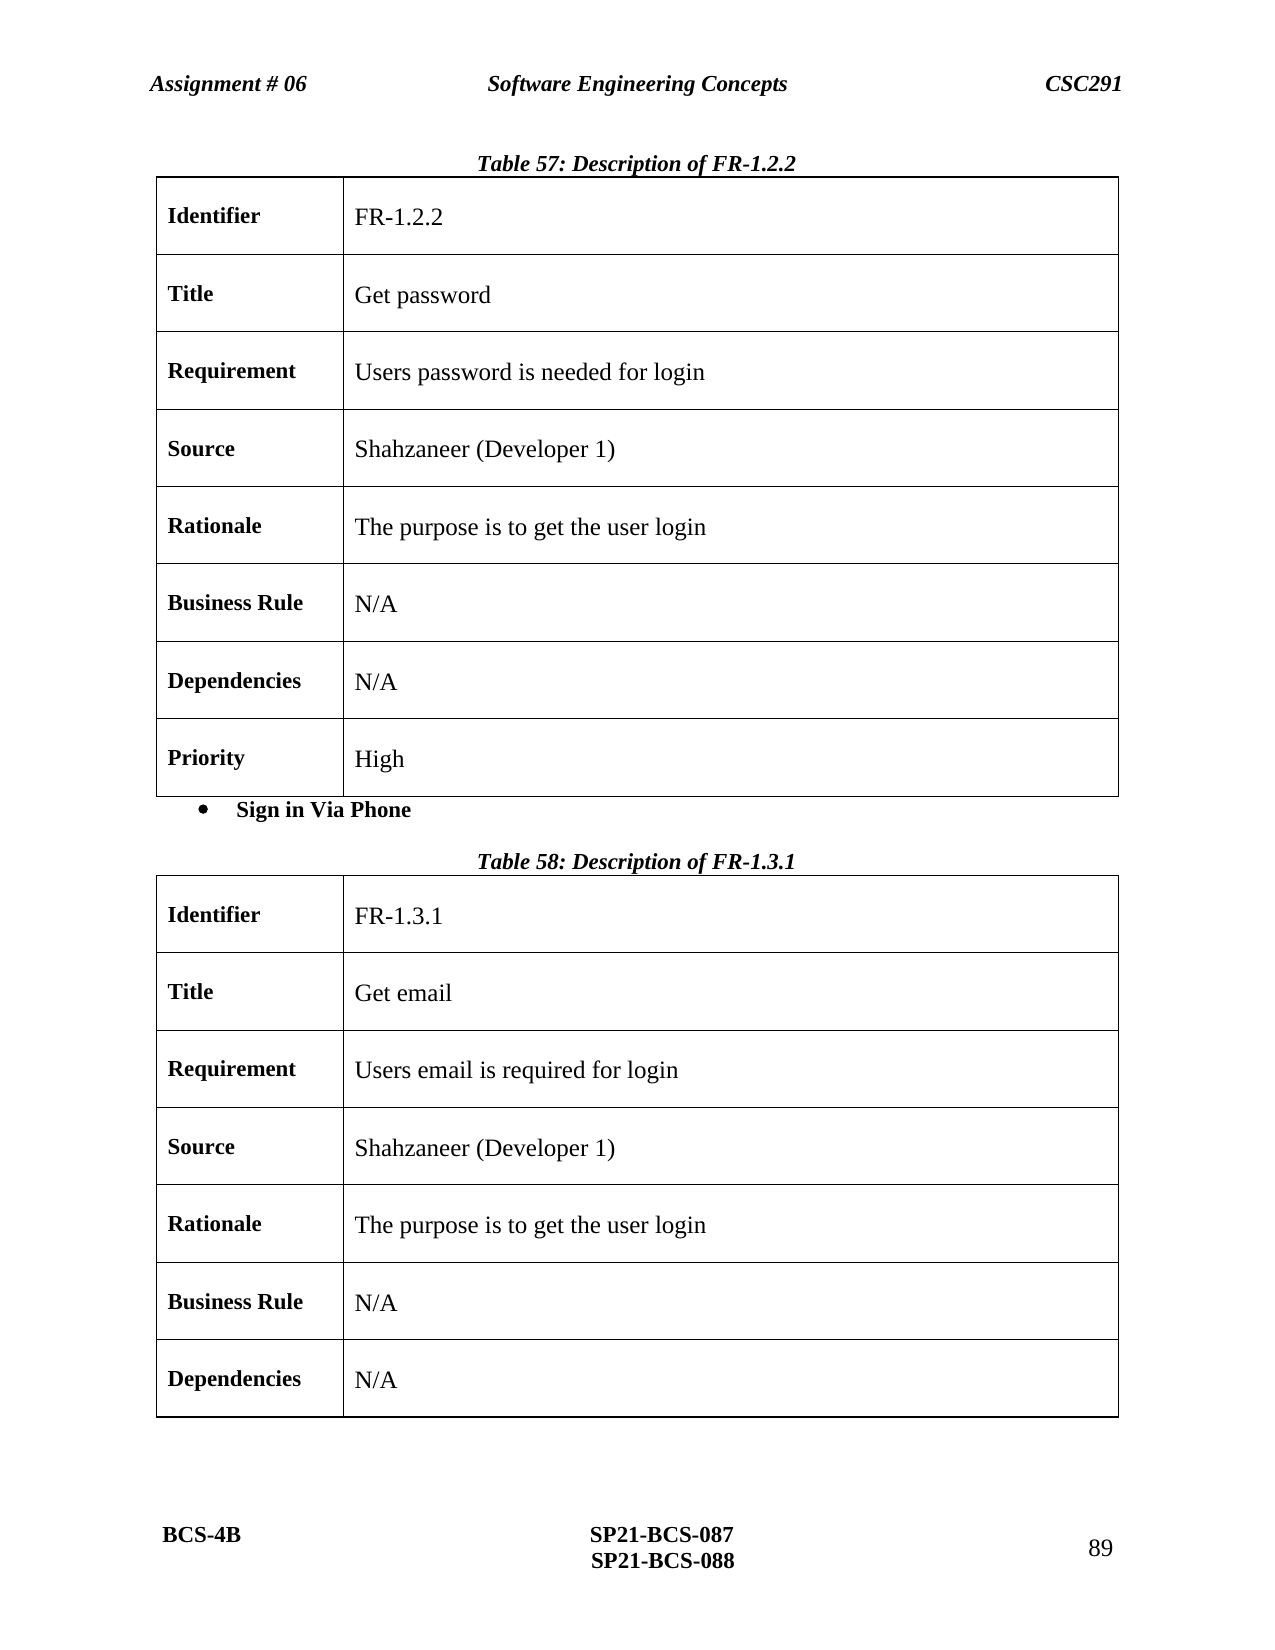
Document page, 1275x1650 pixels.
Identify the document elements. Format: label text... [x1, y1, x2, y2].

table_cell Priority [157, 719, 343, 796]
table_header Identifier [157, 876, 343, 952]
table_cell Source [157, 410, 343, 486]
table_cell Requirement [157, 332, 343, 408]
table_cell N/A [344, 1263, 1118, 1339]
table_cell Dependencies [157, 1340, 343, 1416]
table_cell N/A [344, 642, 1118, 718]
table_header FR-1.3.1 [344, 876, 1118, 952]
text Table 58: Description of FR-1.3.1 [150, 848, 1125, 875]
table_header FR-1.2.2 [344, 178, 1118, 254]
list Sign in Via Phone [199, 797, 1125, 823]
table_cell N/A [344, 1340, 1118, 1416]
table_cell Rationale [157, 1185, 343, 1262]
table_cell The purpose is to get the user login [344, 487, 1118, 563]
table_cell Business Rule [157, 1263, 343, 1339]
table_cell Dependencies [157, 642, 343, 718]
table_cell Requirement [157, 1031, 343, 1107]
table_cell Shahzaneer (Developer 1) [344, 1108, 1118, 1184]
table_cell Source [157, 1108, 343, 1184]
table_cell N/A [344, 564, 1118, 641]
table_cell Shahzaneer (Developer 1) [344, 410, 1118, 486]
table_cell Users password is needed for login [344, 332, 1118, 408]
table_cell The purpose is to get the user login [344, 1185, 1118, 1262]
table_cell Users email is required for login [344, 1031, 1118, 1107]
table_header Identifier [157, 178, 343, 254]
table_cell Title [157, 953, 343, 1029]
table_cell Title [157, 255, 343, 331]
table_cell Get password [344, 255, 1118, 331]
text Table 57: Description of FR-1.2.2 [150, 150, 1125, 176]
table_cell Rationale [157, 487, 343, 563]
table_cell Get email [344, 953, 1118, 1029]
table_cell Business Rule [157, 564, 343, 641]
table_cell High [344, 719, 1118, 796]
